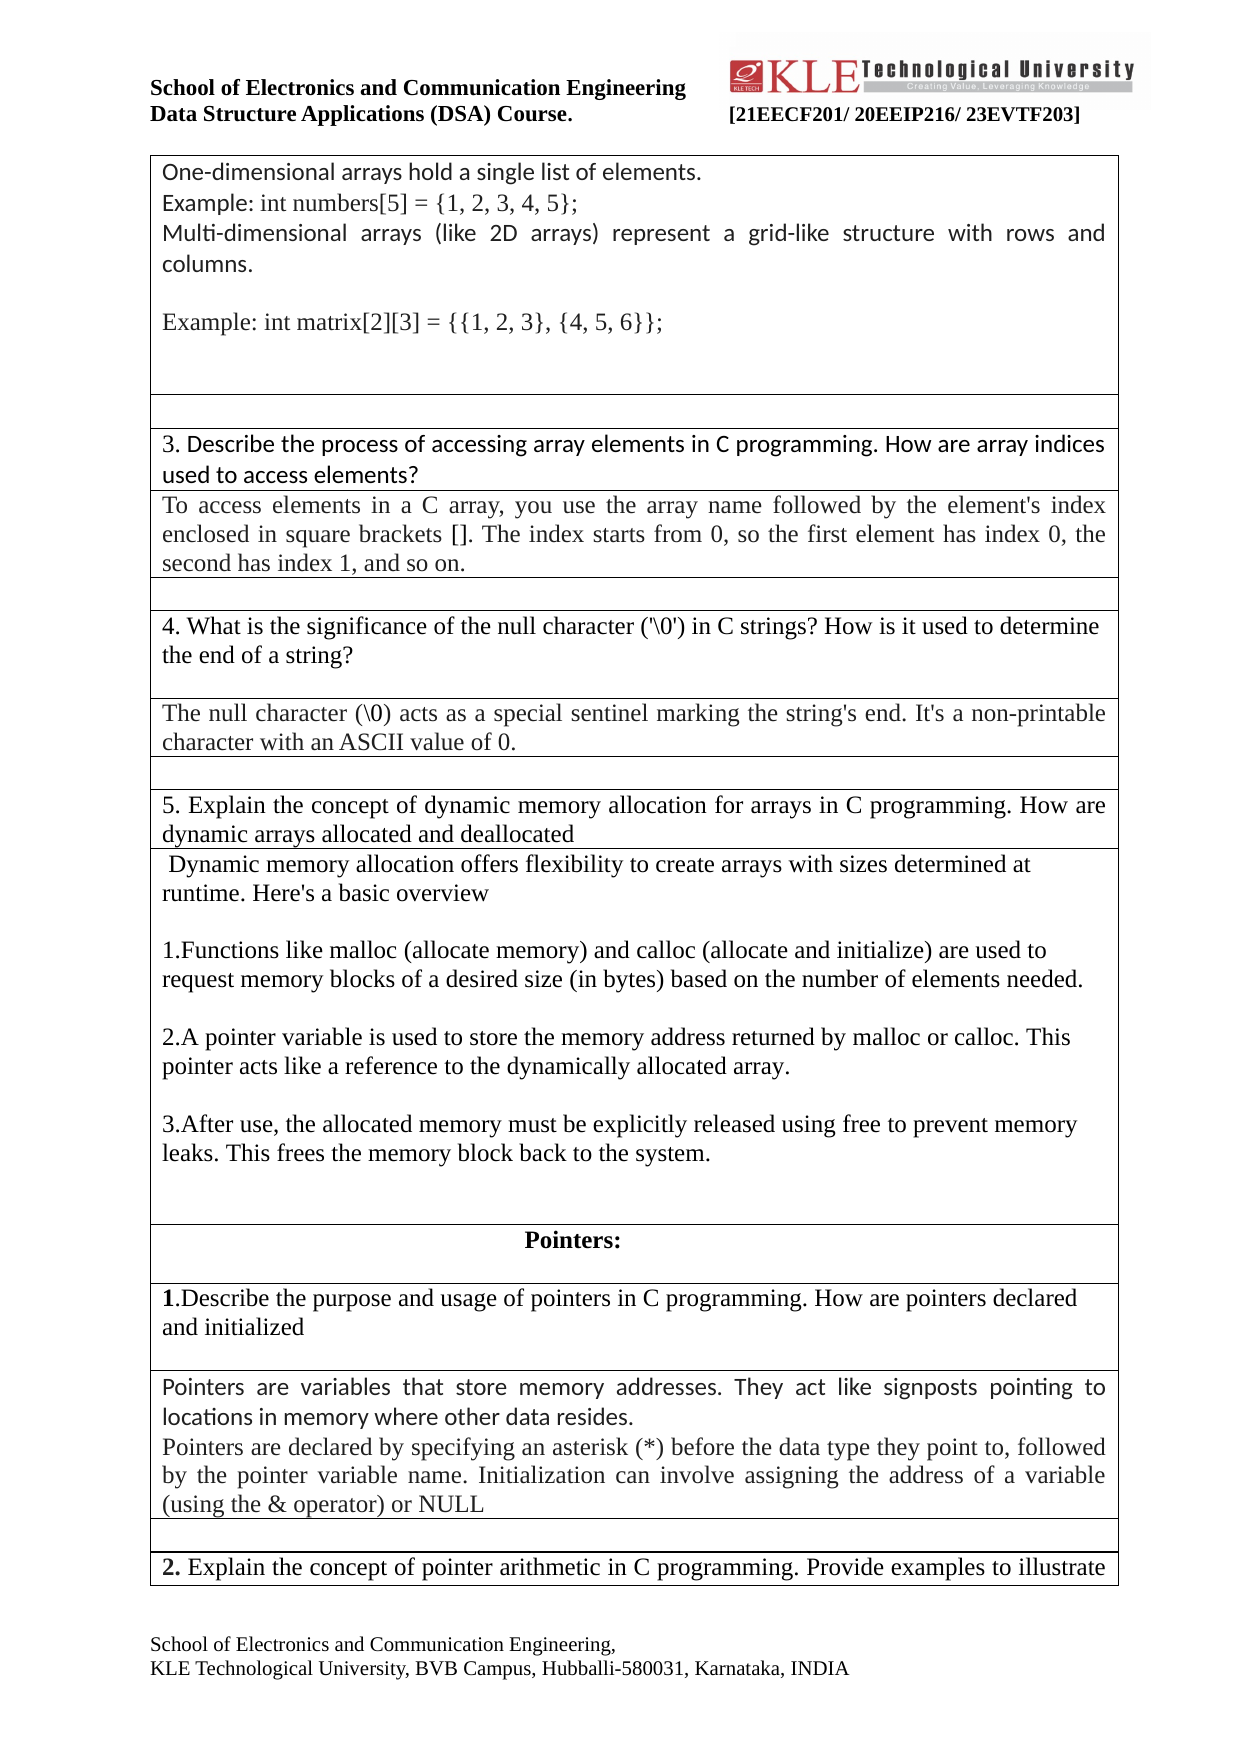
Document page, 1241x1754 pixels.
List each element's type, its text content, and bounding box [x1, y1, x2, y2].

table_cell [151, 1519, 1118, 1551]
picture [719, 32, 1151, 110]
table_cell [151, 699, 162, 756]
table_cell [151, 1553, 1118, 1585]
table_cell [151, 395, 1118, 427]
table_cell 4. What is the significance of the null character ('\0') in C strings? How is it used to determine the end of a string? [151, 611, 1118, 697]
table_cell Pointers: [151, 1225, 1118, 1282]
table_cell 3. Describe the process of accessing array elements in C programming. How are array indices used to access elements? [151, 429, 1118, 489]
table_cell 1.Describe the purpose and usage of pointers in C programming. How are pointers declared and initialized [151, 1284, 1118, 1370]
table_cell [151, 578, 1118, 610]
table_cell The null character (\0) acts as a special sentinel marking the string's end. It's a non-printable character with an ASCII value of 0. [517, 699, 1118, 756]
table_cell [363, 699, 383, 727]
table_cell To access elements in a C array, you use the array name followed by the element's index enclosed in square brackets []. The index starts from 0, so the first element has index 0, the second has index 1, and so on. [451, 491, 1118, 577]
table_cell Dynamic memory allocation offers flexibility to create arrays with sizes determined at runtime. Here's a basic overview 1.Functions like malloc (allocate memory) and calloc (allocate and initialize) are used to request memory blocks of a desired size (in bytes) based on the number of elements needed. 2.A pointer variable is used to store the memory address returned by malloc or calloc. This pointer acts like a reference to the dynamically allocated array. 3.After use, the allocated memory must be explicitly released using free to prevent memory leaks. This frees the memory block back to the system. [151, 849, 1118, 1224]
table_cell [151, 757, 1118, 789]
table_cell 5. Explain the concept of dynamic memory allocation for arrays in C programming. How are dynamic arrays allocated and deallocated [151, 790, 1118, 848]
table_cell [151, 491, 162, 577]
table_header One-dimensional arrays hold a single list of elements. Example: int numbers[5] = {1, 2, 3, 4, 5}; Multi-dimensional arrays (like 2D arrays) represent a grid-like structure with rows and columns. Example: int matrix[2][3] = {{1, 2, 3}, {4, 5, 6}}; [151, 156, 1118, 394]
table_cell Pointers are variables that store memory addresses. They act like signposts pointing to locations in memory where other data resides. Pointers are declared by specifying an asterisk (*) before the data type they point to, followed by the pointer variable name. Initialization can involve assigning the address of a variable (using the & operator) or NULL [151, 1371, 1118, 1518]
